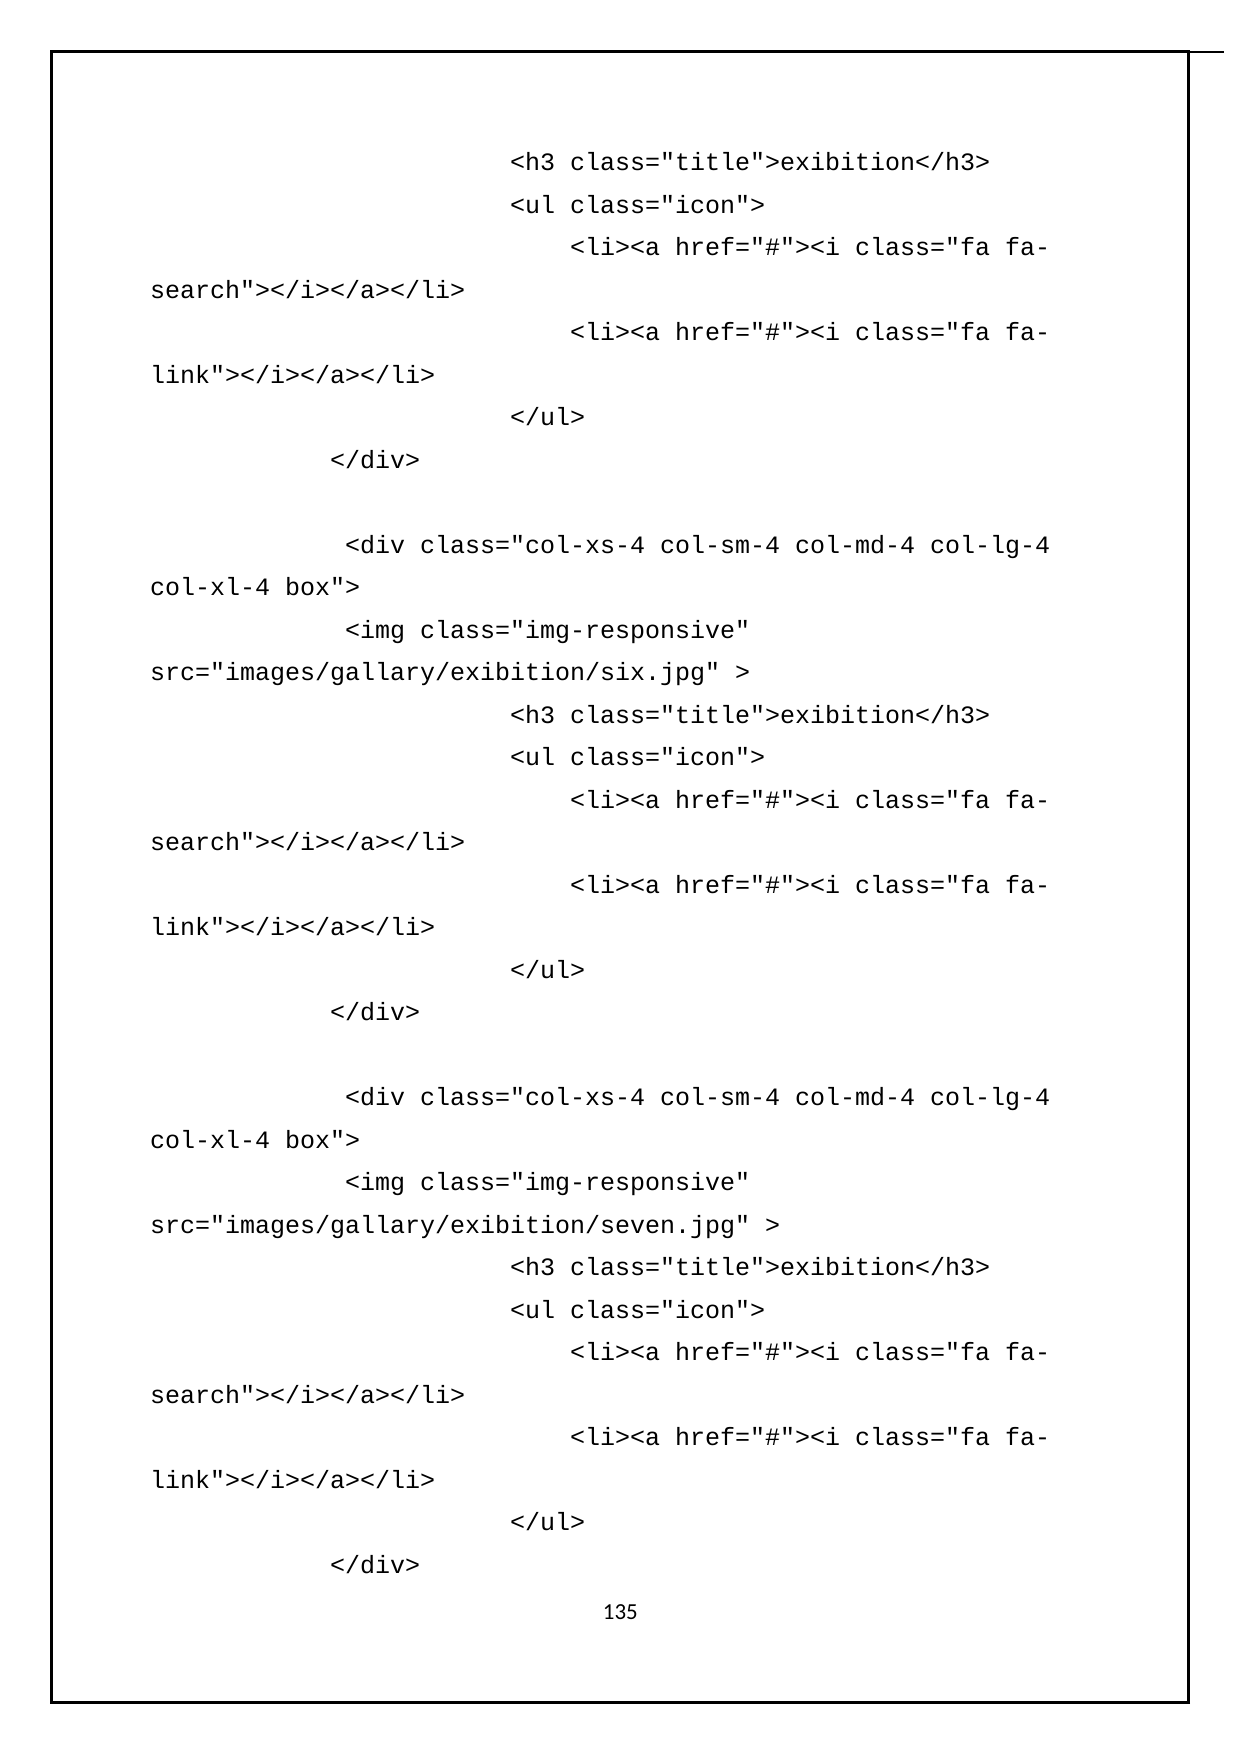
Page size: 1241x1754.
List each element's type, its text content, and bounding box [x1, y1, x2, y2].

text <div class="col-xs-4 col-sm-4 col-md-4 col-lg-4 col-xl-4 box"> [150, 532, 1090, 603]
text </div> [150, 1000, 1090, 1028]
text <li><a href="#"><i class="fa fa-search"></i></a></li> [150, 235, 1090, 306]
text <h3 class="title">exibition</h3> [150, 702, 1090, 731]
text <ul class="icon"> [150, 192, 1090, 221]
text </ul> [150, 405, 1090, 433]
text <ul class="icon"> [150, 745, 1090, 773]
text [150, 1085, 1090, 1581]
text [150, 320, 1090, 391]
text </div> [150, 447, 1090, 476]
text </ul> [150, 957, 1090, 986]
text <li><a href="#"><i class="fa fa-link"></i></a></li> [150, 872, 1090, 943]
text <h3 class="title">exibition</h3> [150, 150, 1090, 178]
text <li><a href="#"><i class="fa fa-search"></i></a></li> [150, 787, 1090, 858]
text <img class="img-responsive" src="images/gallary/exibition/six.jpg" > [150, 617, 1090, 688]
